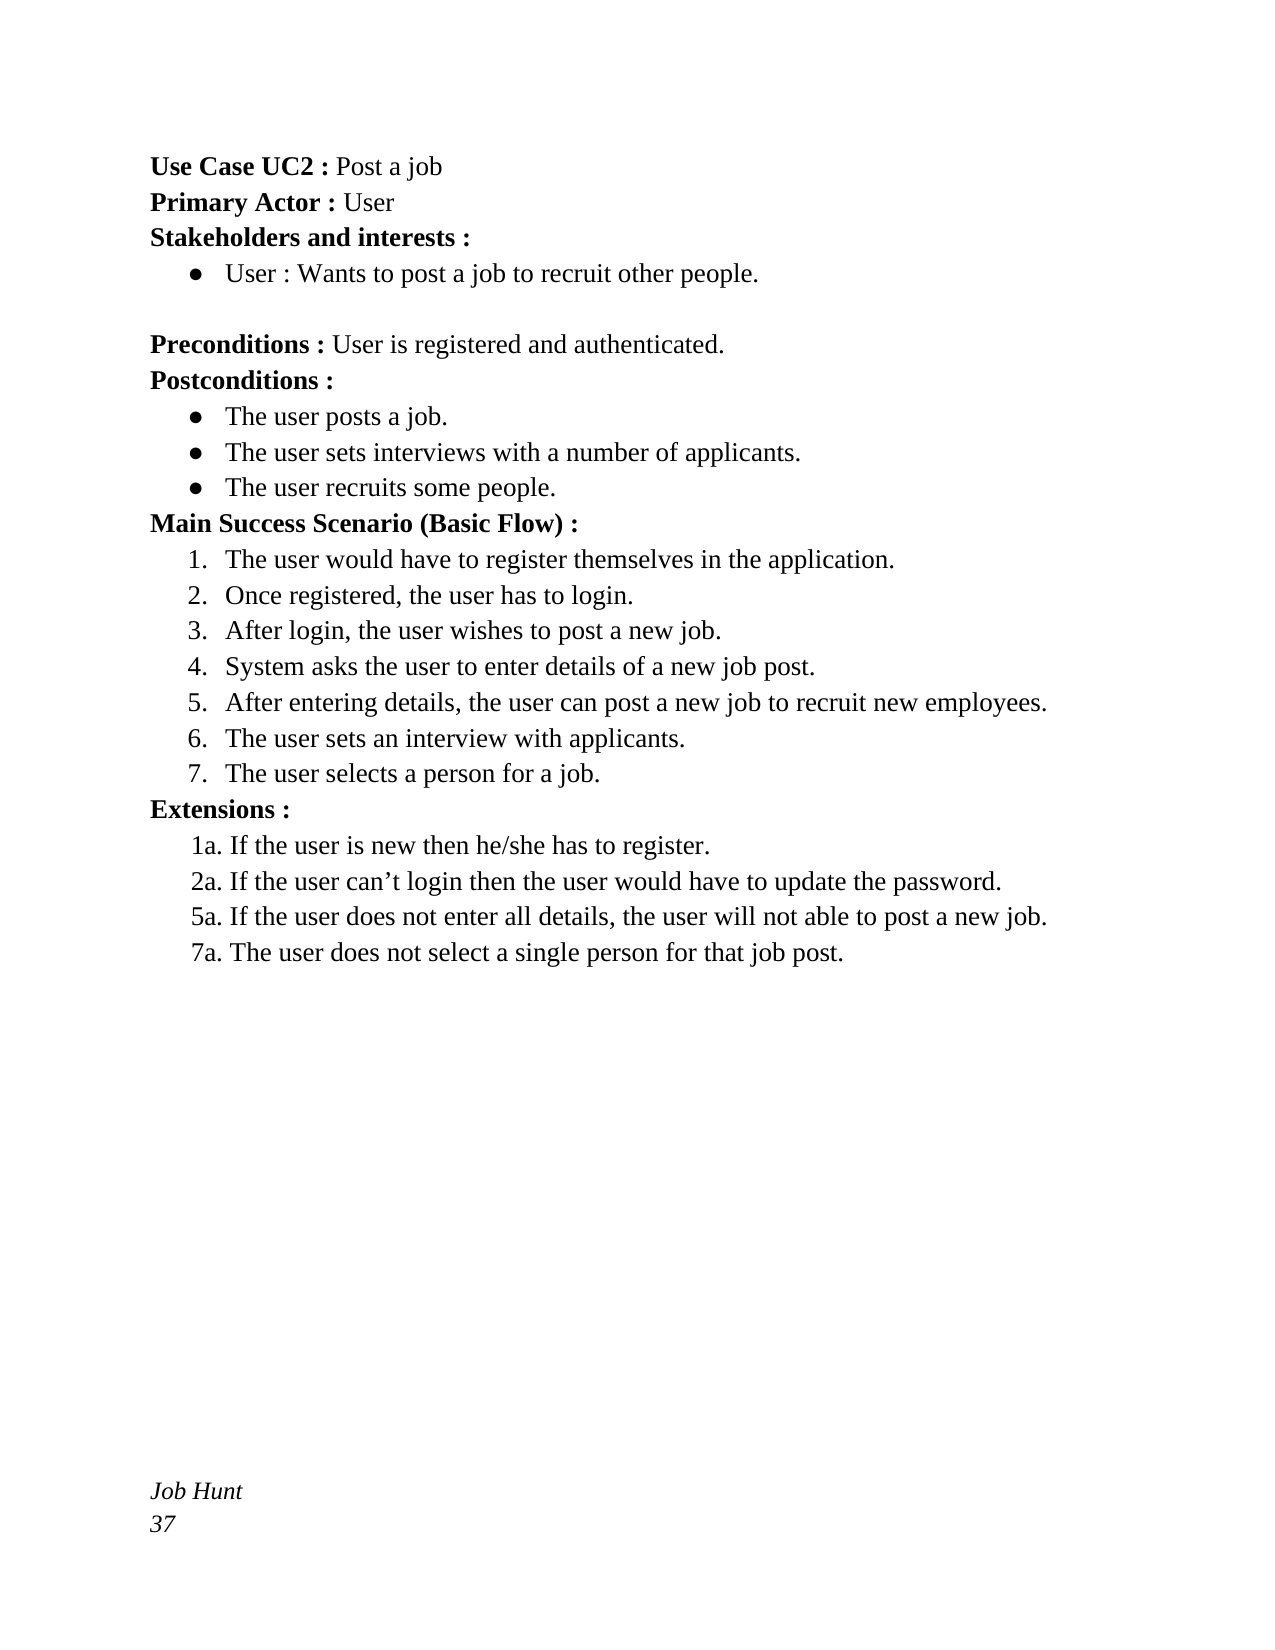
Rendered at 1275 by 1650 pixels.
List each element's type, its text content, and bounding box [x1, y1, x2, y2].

text Extensions : [150, 793, 1125, 824]
list The user posts a job. [187, 400, 1125, 431]
list After entering details, the user can post a new job to recruit new employees. [187, 686, 1125, 717]
text Postconditions : [150, 364, 1125, 396]
list The user sets an interview with applicants. [187, 722, 1125, 753]
text Preconditions : User is registered and authenticated. [150, 329, 1125, 360]
text 5a. If the user does not enter all details, the user will not able to post a new job. [150, 900, 1125, 931]
list The user sets interviews with a number of applicants. [187, 436, 1125, 467]
list After login, the user wishes to post a new job. [187, 614, 1125, 646]
list Once registered, the user has to login. [187, 579, 1125, 610]
list The user recruits some people. [187, 472, 1125, 503]
text Use Case UC2 : Post a job [150, 150, 1125, 181]
list The user selects a person for a job. [187, 757, 1125, 788]
list System asks the user to enter details of a new job post. [187, 650, 1125, 681]
text Primary Actor : User [150, 186, 1125, 217]
text Main Success Scenario (Basic Flow) : [150, 507, 1125, 538]
text 1a. If the user is new then he/she has to register. [150, 829, 1125, 860]
list User : Wants to post a job to recruit other people. [187, 257, 1125, 288]
text 2a. If the user can’t login then the user would have to update the password. [150, 864, 1125, 896]
text Stakeholders and interests : [150, 221, 1125, 253]
text 7a. The user does not select a single person for that job post. [150, 936, 1125, 967]
list The user would have to register themselves in the application. [187, 543, 1125, 574]
